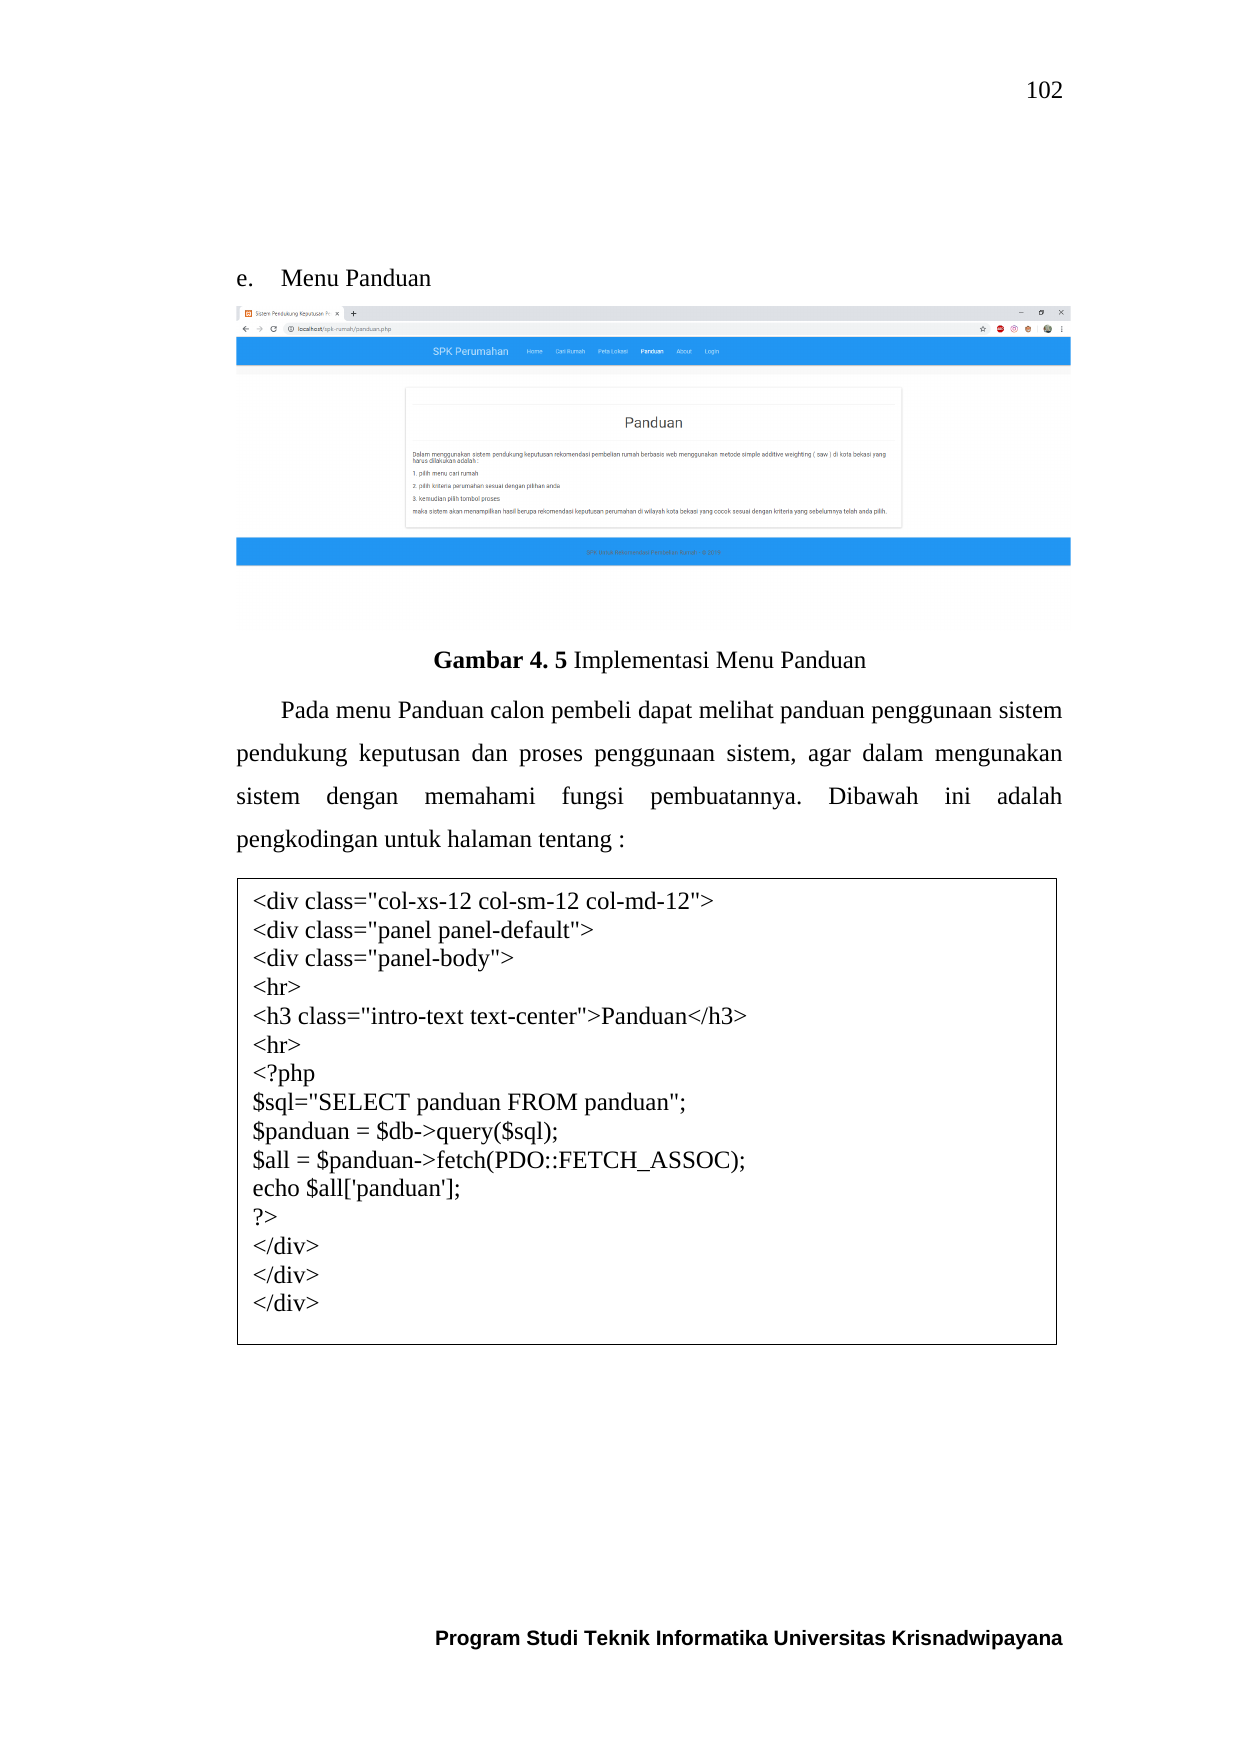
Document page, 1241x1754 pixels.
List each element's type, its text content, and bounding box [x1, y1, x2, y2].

picture [236, 306, 1071, 631]
list Menu Panduan [236, 263, 1063, 292]
text Pada menu Panduan calon pembeli dapat melihat panduan penggunaan sistem pendukung keputusan dan proses penggunaan sistem, agar dalam mengunakan sistem dengan memahami fungsi pembuatannya. Dibawah ini adalah pengkodingan untuk halaman tentang : [236, 695, 1063, 853]
text Gambar 4. 5 Implementasi Menu Panduan [236, 645, 1063, 674]
